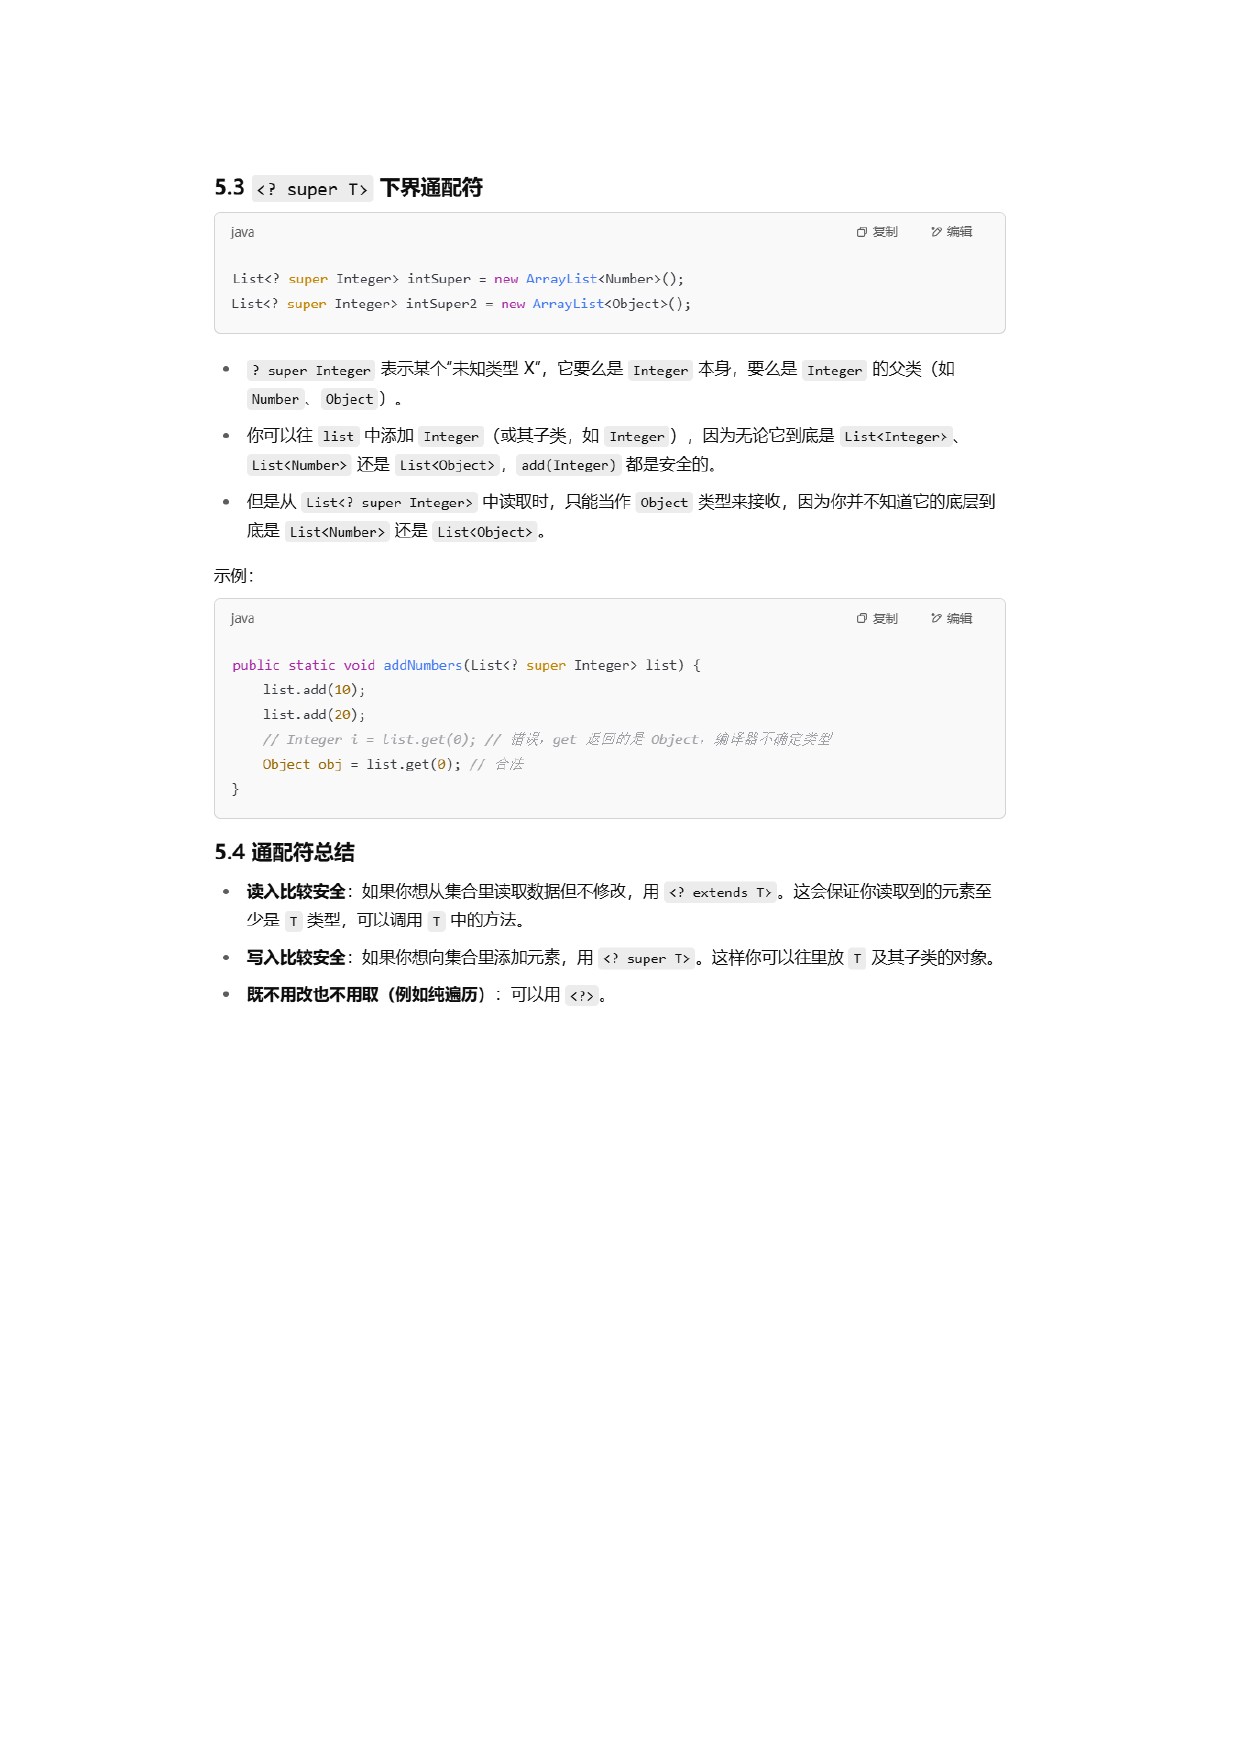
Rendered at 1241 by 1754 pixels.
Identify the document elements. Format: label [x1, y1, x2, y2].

picture [187, 162, 1052, 1014]
